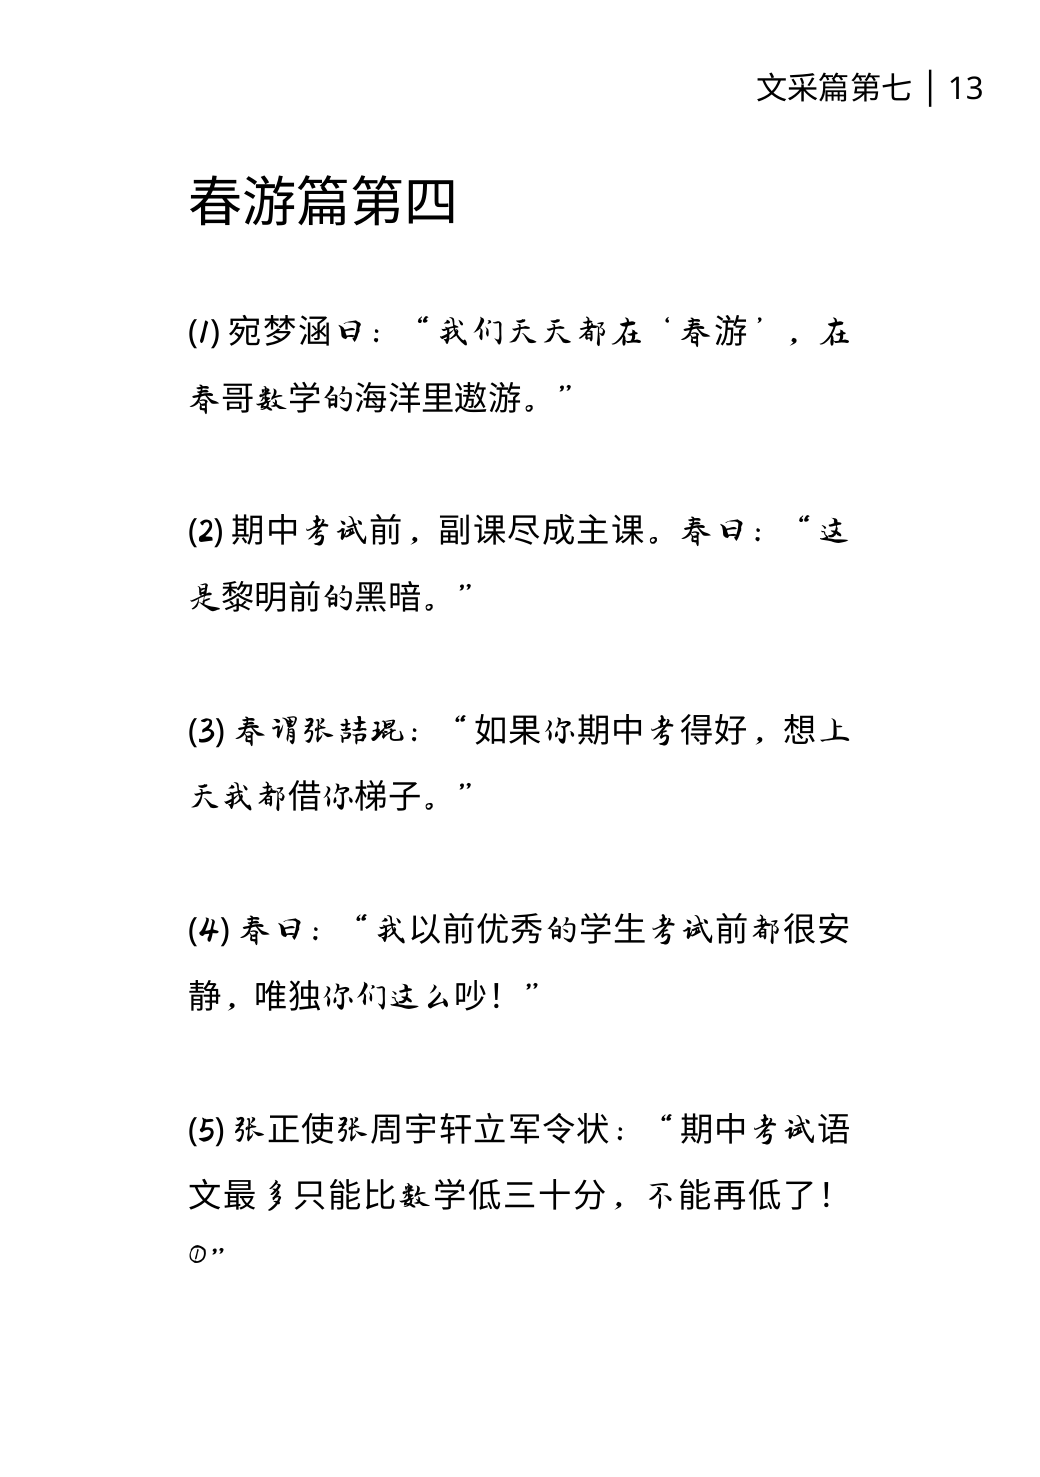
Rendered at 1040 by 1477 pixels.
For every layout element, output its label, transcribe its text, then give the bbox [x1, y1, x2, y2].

list 宛梦涵曰：“我们天天都在‘春游’，在春哥数学的海洋里遨游。” [188, 299, 852, 432]
text 春游篇第四 [188, 166, 852, 233]
list 春曰：“我以前优秀的学生考试前都很安静，唯独你们这么吵！” [188, 897, 852, 1030]
list 期中考试前，副课尽成主课。春曰：“这是黎明前的黑暗。” [188, 499, 852, 632]
list 春谓张喆琨：“如果你期中考得好，想上天我都借你梯子。” [188, 698, 852, 831]
list 张正使张周宇轩立军令状：“期中考试语文最多只能比数学低三十分，不能再低了！①” [188, 1097, 852, 1296]
